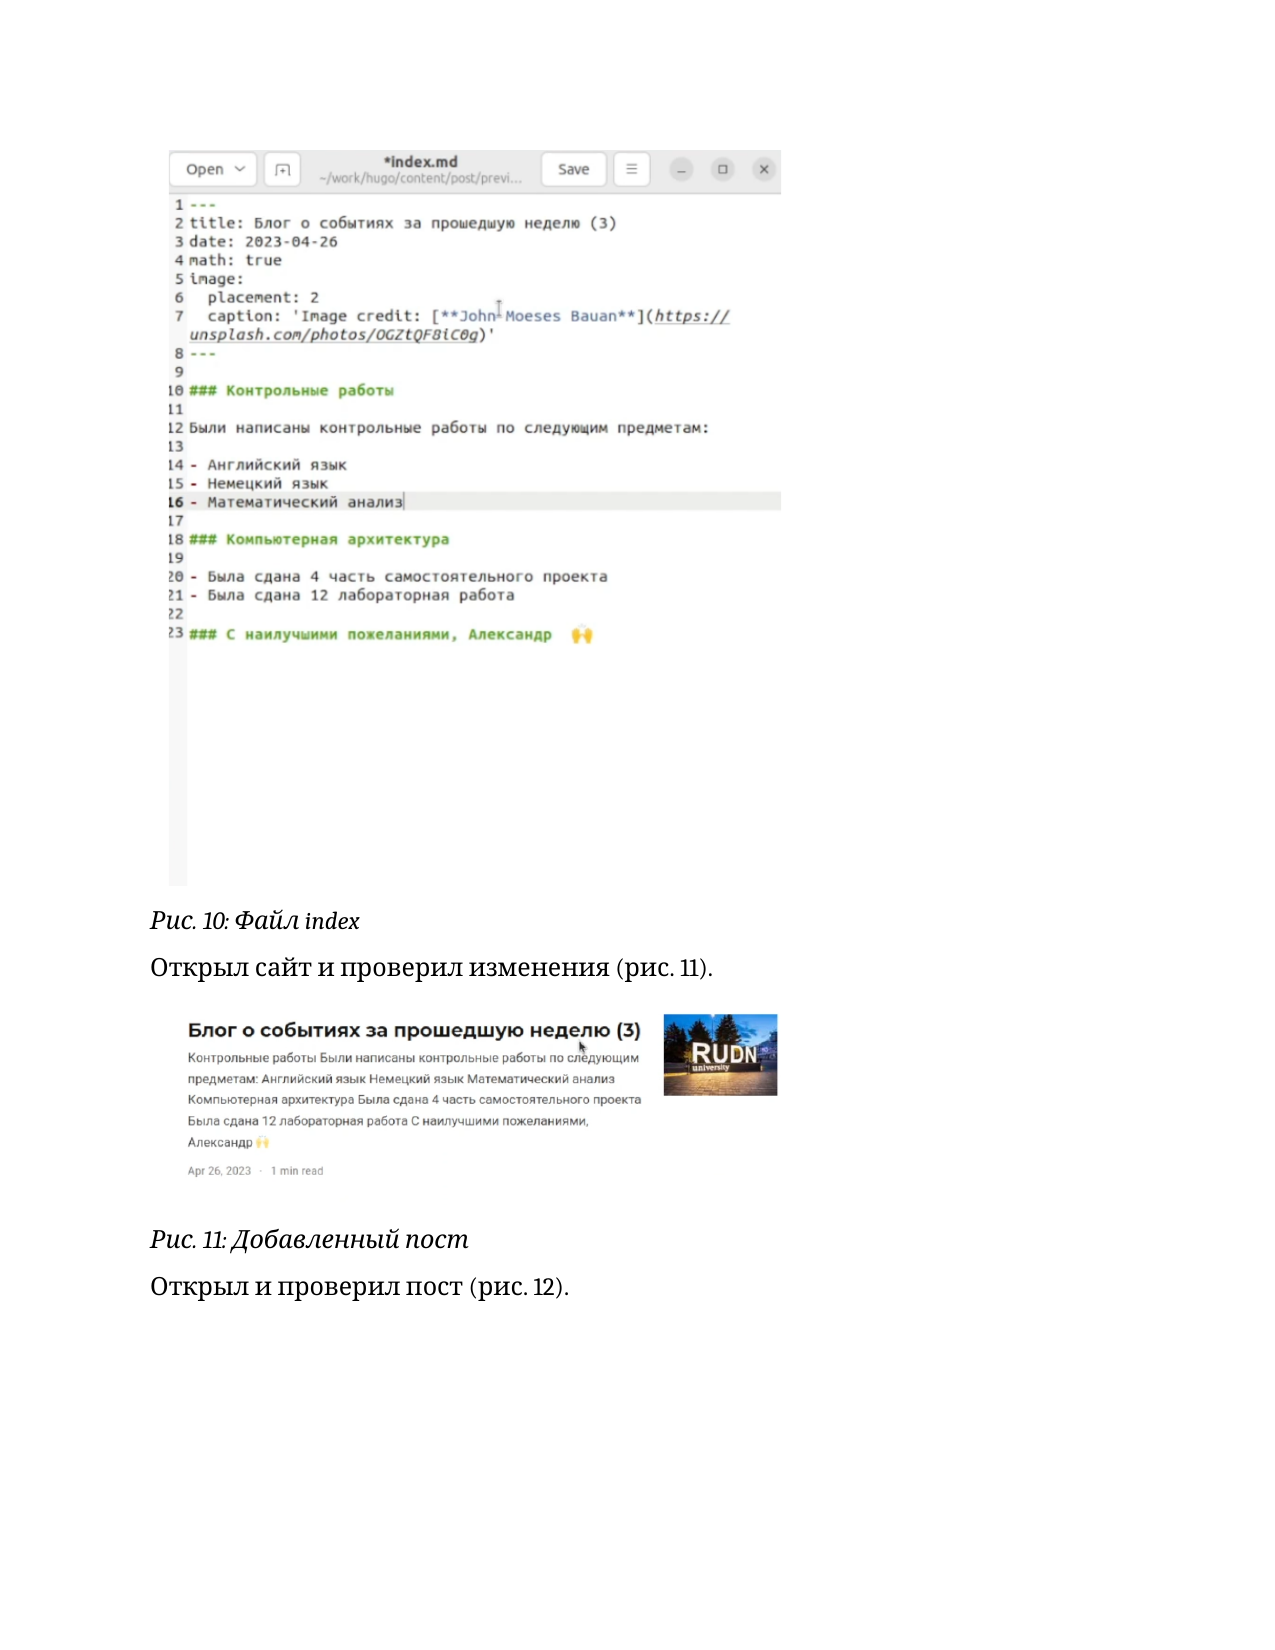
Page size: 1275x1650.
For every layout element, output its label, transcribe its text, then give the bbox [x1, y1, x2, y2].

text Открыл сайт и проверил изменения (рис. 11). [150, 954, 1125, 983]
picture [168, 1001, 782, 1205]
picture [168, 150, 782, 886]
text Рис. 10: Файл index [150, 907, 1125, 936]
text Открыл и проверил пост (рис. 12). [150, 1273, 1125, 1302]
text Рис. 11: Добавленный пост [150, 1226, 1125, 1254]
